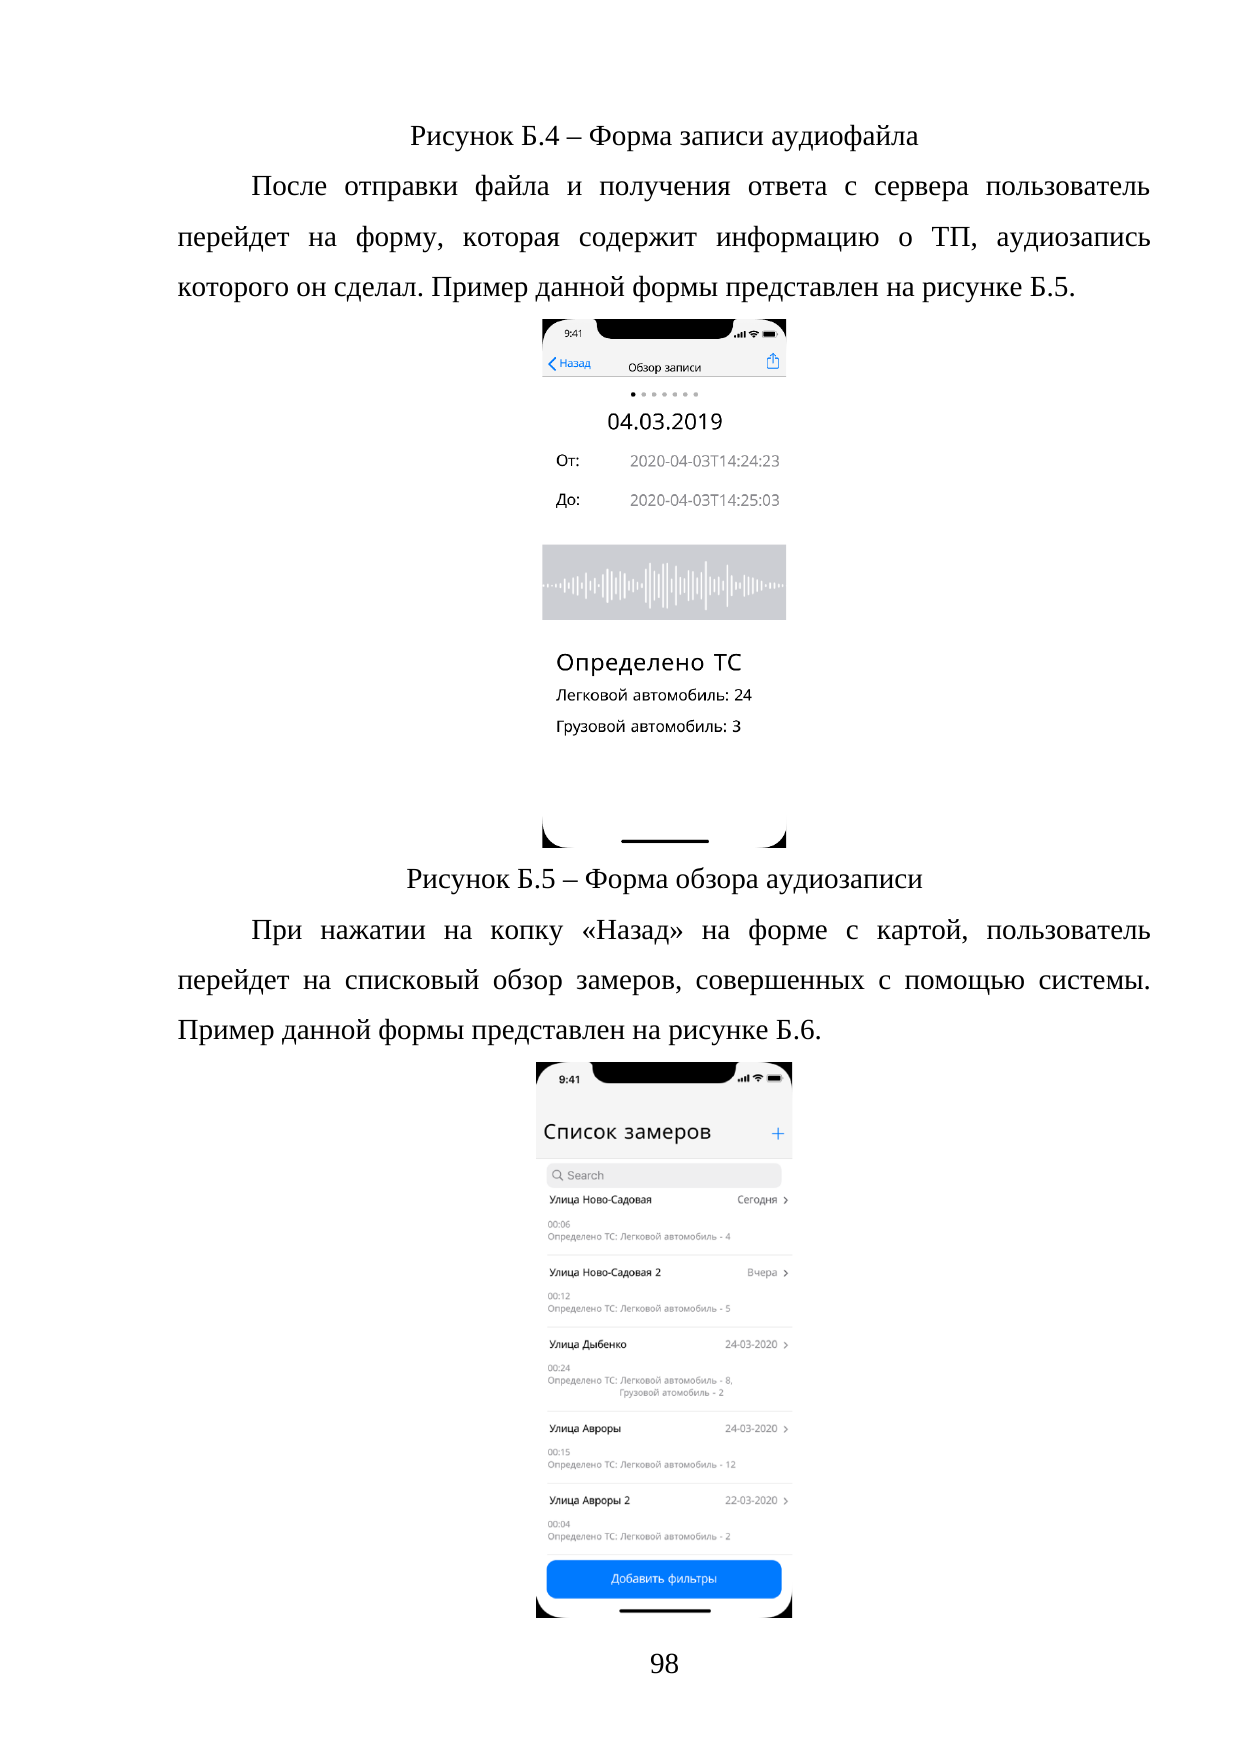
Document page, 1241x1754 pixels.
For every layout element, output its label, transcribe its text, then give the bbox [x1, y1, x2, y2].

text Рисунок Б.5 – Форма обзора аудиозаписи [177, 862, 1152, 895]
picture [536, 1062, 793, 1618]
text При нажатии на копку «Назад» на форме с картой, пользователь перейдет на списковый обзор замеров, совершенных с помощью системы. Пример данной формы представлен на рисунке Б.6. [177, 912, 1152, 1046]
picture [542, 319, 787, 848]
text Рисунок Б.4 – Форма записи аудиофайла [177, 118, 1152, 152]
text После отправки файла и получения ответа с сервера пользователь перейдет на форму, которая содержит информацию о ТП, аудиозапись которого он сделал. Пример данной формы представлен на рисунке Б.5. [177, 168, 1152, 303]
